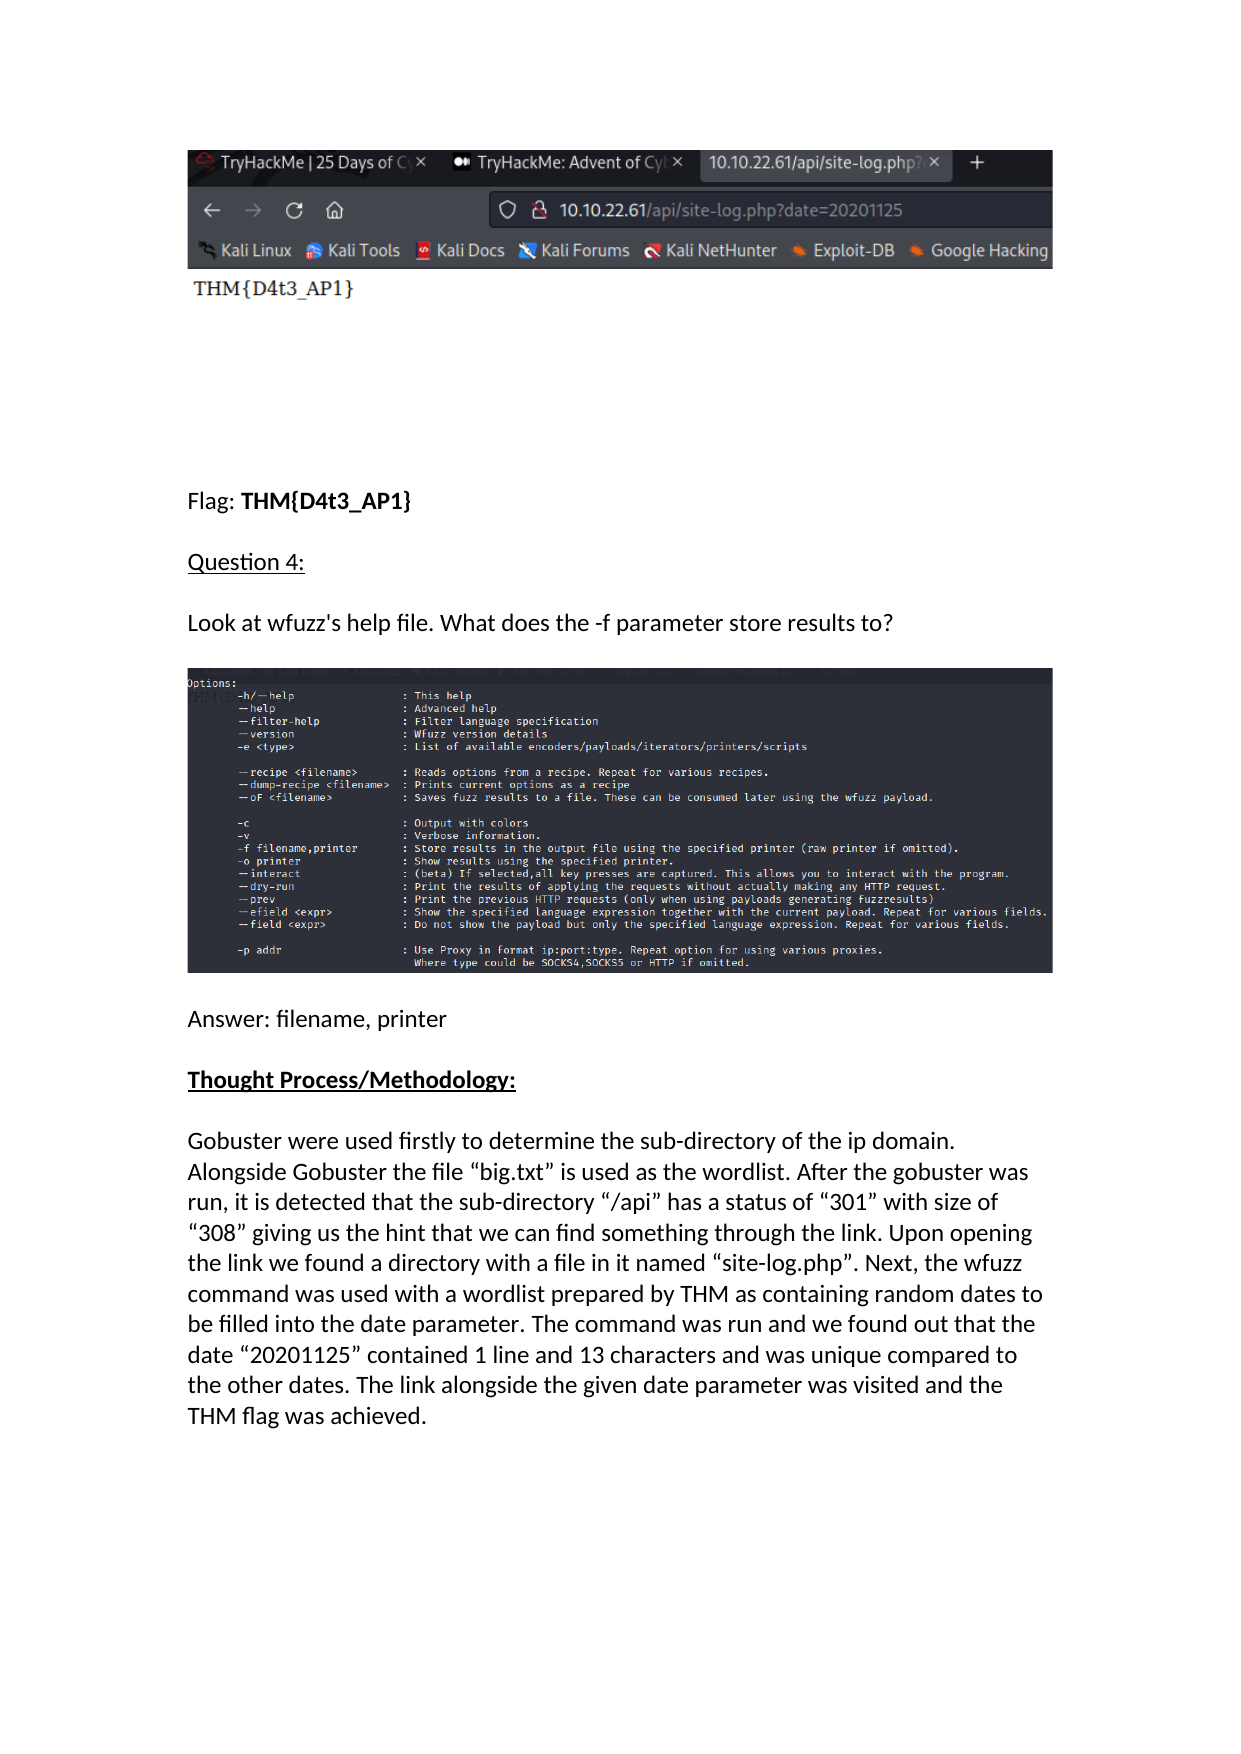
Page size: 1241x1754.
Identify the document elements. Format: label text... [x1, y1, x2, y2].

text Question 4: [187, 546, 1053, 577]
text Answer: filename, printer [187, 1003, 1053, 1034]
text Flag: THM{D4t3_AP1} [187, 486, 1053, 516]
text Thought Process/Methodology: [187, 1064, 1053, 1095]
text Gobuster were used firstly to determine the sub-directory of the ip domain. Alongside Gobuster the file “big.txt” is used as the wordlist. After the gobuster was run, it is detected that the sub-directory “/api” has a status of “301” with size of “308” giving us the hint that we can find something through the link. Upon opening the link we found a directory with a file in it named “site-log.php”. Next, the wfuzz command was used with a wordlist prepared by THM as containing random dates to be filled into the date parameter. The command was run and we found out that the date “20201125” contained 1 line and 13 characters and was unique compared to the other dates. The link alongside the given date parameter was visited and the THM flag was achieved. [187, 1125, 1053, 1431]
picture [187, 150, 1053, 486]
picture [187, 668, 1053, 973]
text Look at wfuzz's help file. What does the -f parameter store results to? [187, 607, 1053, 638]
